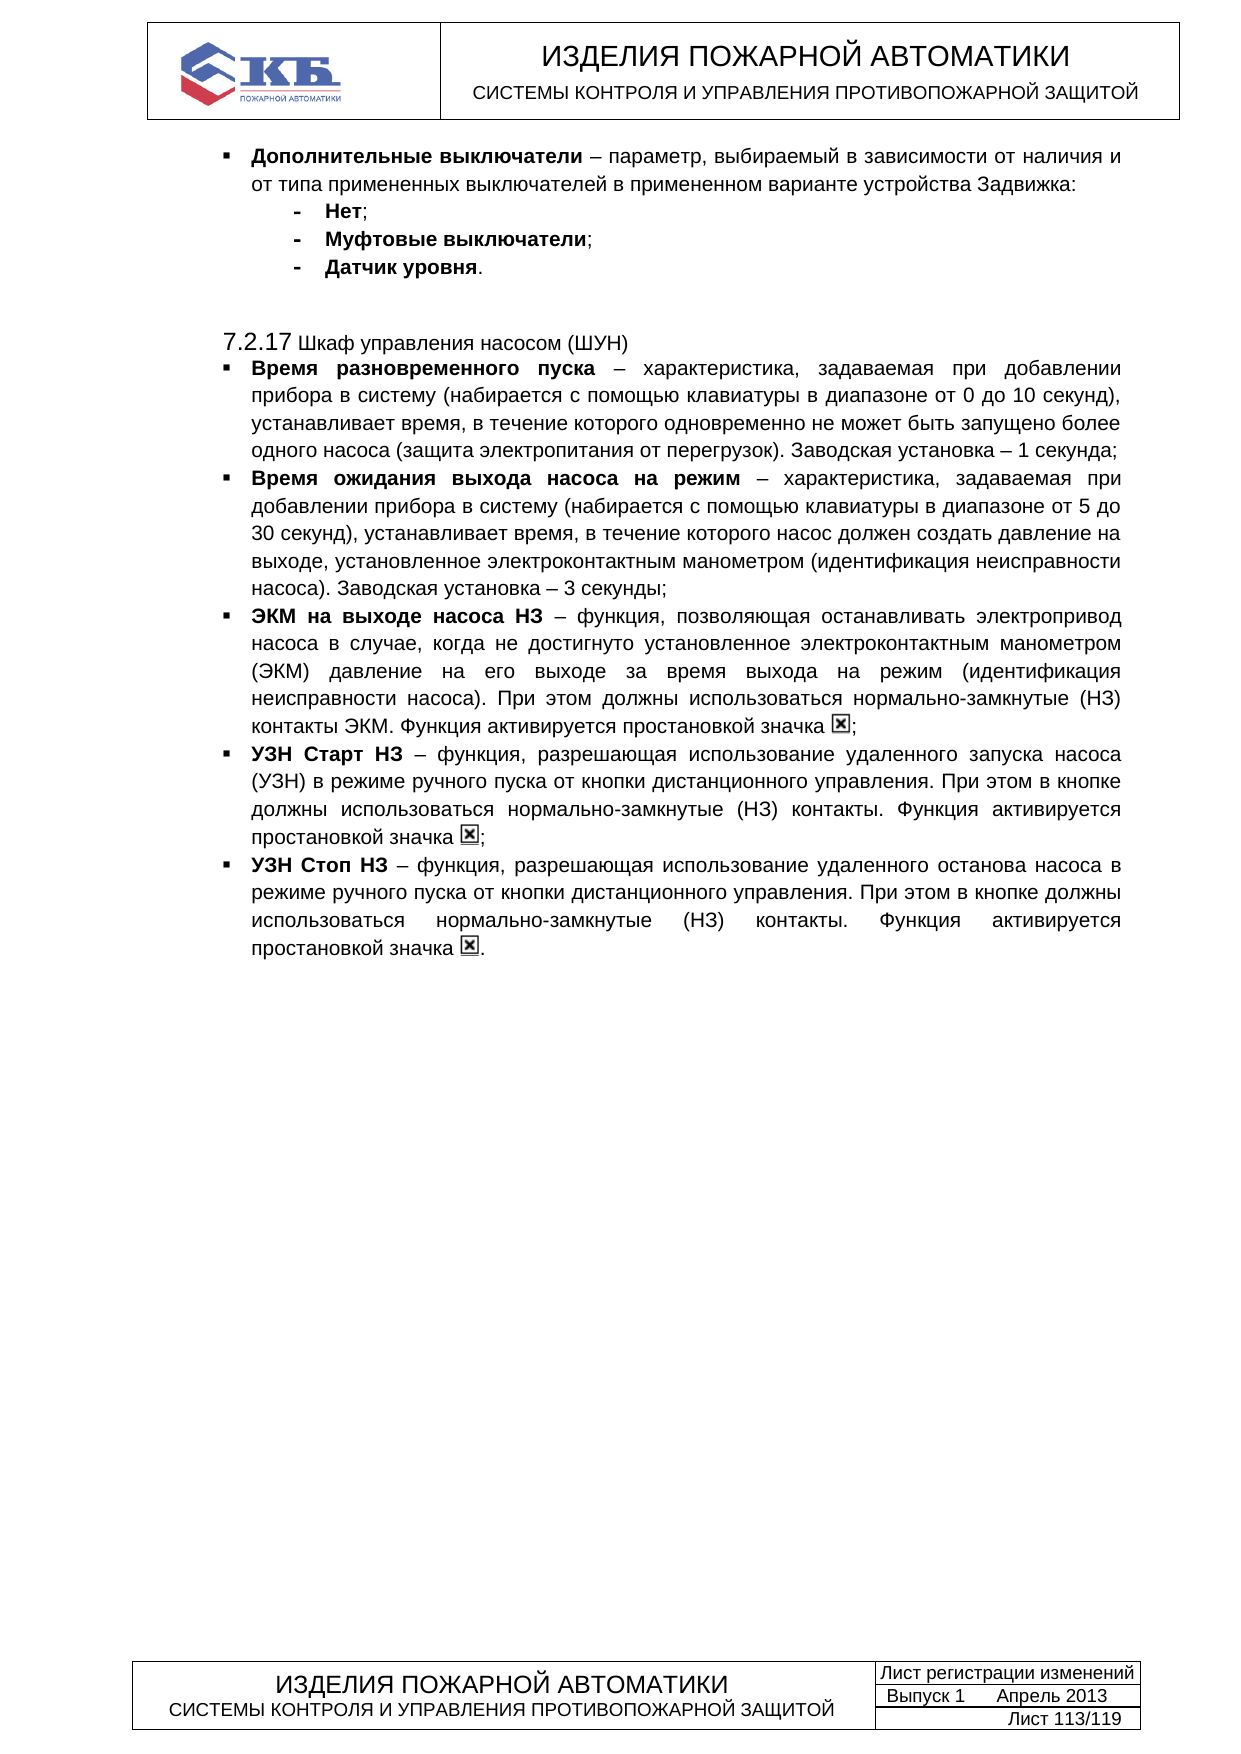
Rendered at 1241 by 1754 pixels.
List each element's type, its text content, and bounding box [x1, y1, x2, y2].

list Нет; [293, 199, 1122, 223]
list Шкаф управления насосом (ШУН) [223, 327, 1122, 356]
list УЗН Старт НЗ – функция, разрешающая использование удаленного запуска насоса (УЗН) в режиме ручного пуска от кнопки дистанционного управления. При этом в кнопке должны использоваться нормально-замкнутые (НЗ) контакты. Функция активируется простановкой значка ; [222, 742, 1122, 849]
picture [459, 935, 480, 956]
picture [830, 713, 852, 734]
list Время разновременного пуска – характеристика, задаваемая при добавлении прибора в систему (набирается с помощью клавиатуры в диапазоне от 0 до 10 секунд), устанавливает время, в течение которого одновременно не может быть запущено более одного насоса (защита электропитания от перегрузок). Заводская установка – 1 секунда; [222, 356, 1122, 462]
list Муфтовые выключатели; [293, 227, 1122, 251]
list Время ожидания выхода насоса на режим – характеристика, задаваемая при добавлении прибора в систему (набирается с помощью клавиатуры в диапазоне от 5 до 30 секунд), устанавливает время, в течение которого насос должен создать давление на выходе, установленное электроконтактным манометром (идентификация неисправности насоса). Заводская установка – 3 секунды; [222, 466, 1122, 600]
list Дополнительные выключатели – параметр, выбираемый в зависимости от наличия и от типа примененных выключателей в примененном варианте устройства Задвижка: [222, 144, 1122, 196]
list УЗН Стоп НЗ – функция, разрешающая использование удаленного останова насоса в режиме ручного пуска от кнопки дистанционного управления. При этом в кнопке должны использоваться нормально-замкнутые (НЗ) контакты. Функция активируется простановкой значка . [222, 852, 1122, 959]
list ЭКМ на выходе насоса НЗ – функция, позволяющая останавливать электропривод насоса в случае, когда не достигнуто установленное электроконтактным манометром (ЭКМ) давление на его выходе за время выхода на режим (идентификация неисправности насоса). При этом должны использоваться нормально-замкнутые (НЗ) контакты ЭКМ. Функция активируется простановкой значка ; [222, 603, 1122, 738]
picture [177, 34, 354, 115]
list Датчик уровня. [293, 254, 1122, 279]
picture [459, 824, 480, 845]
